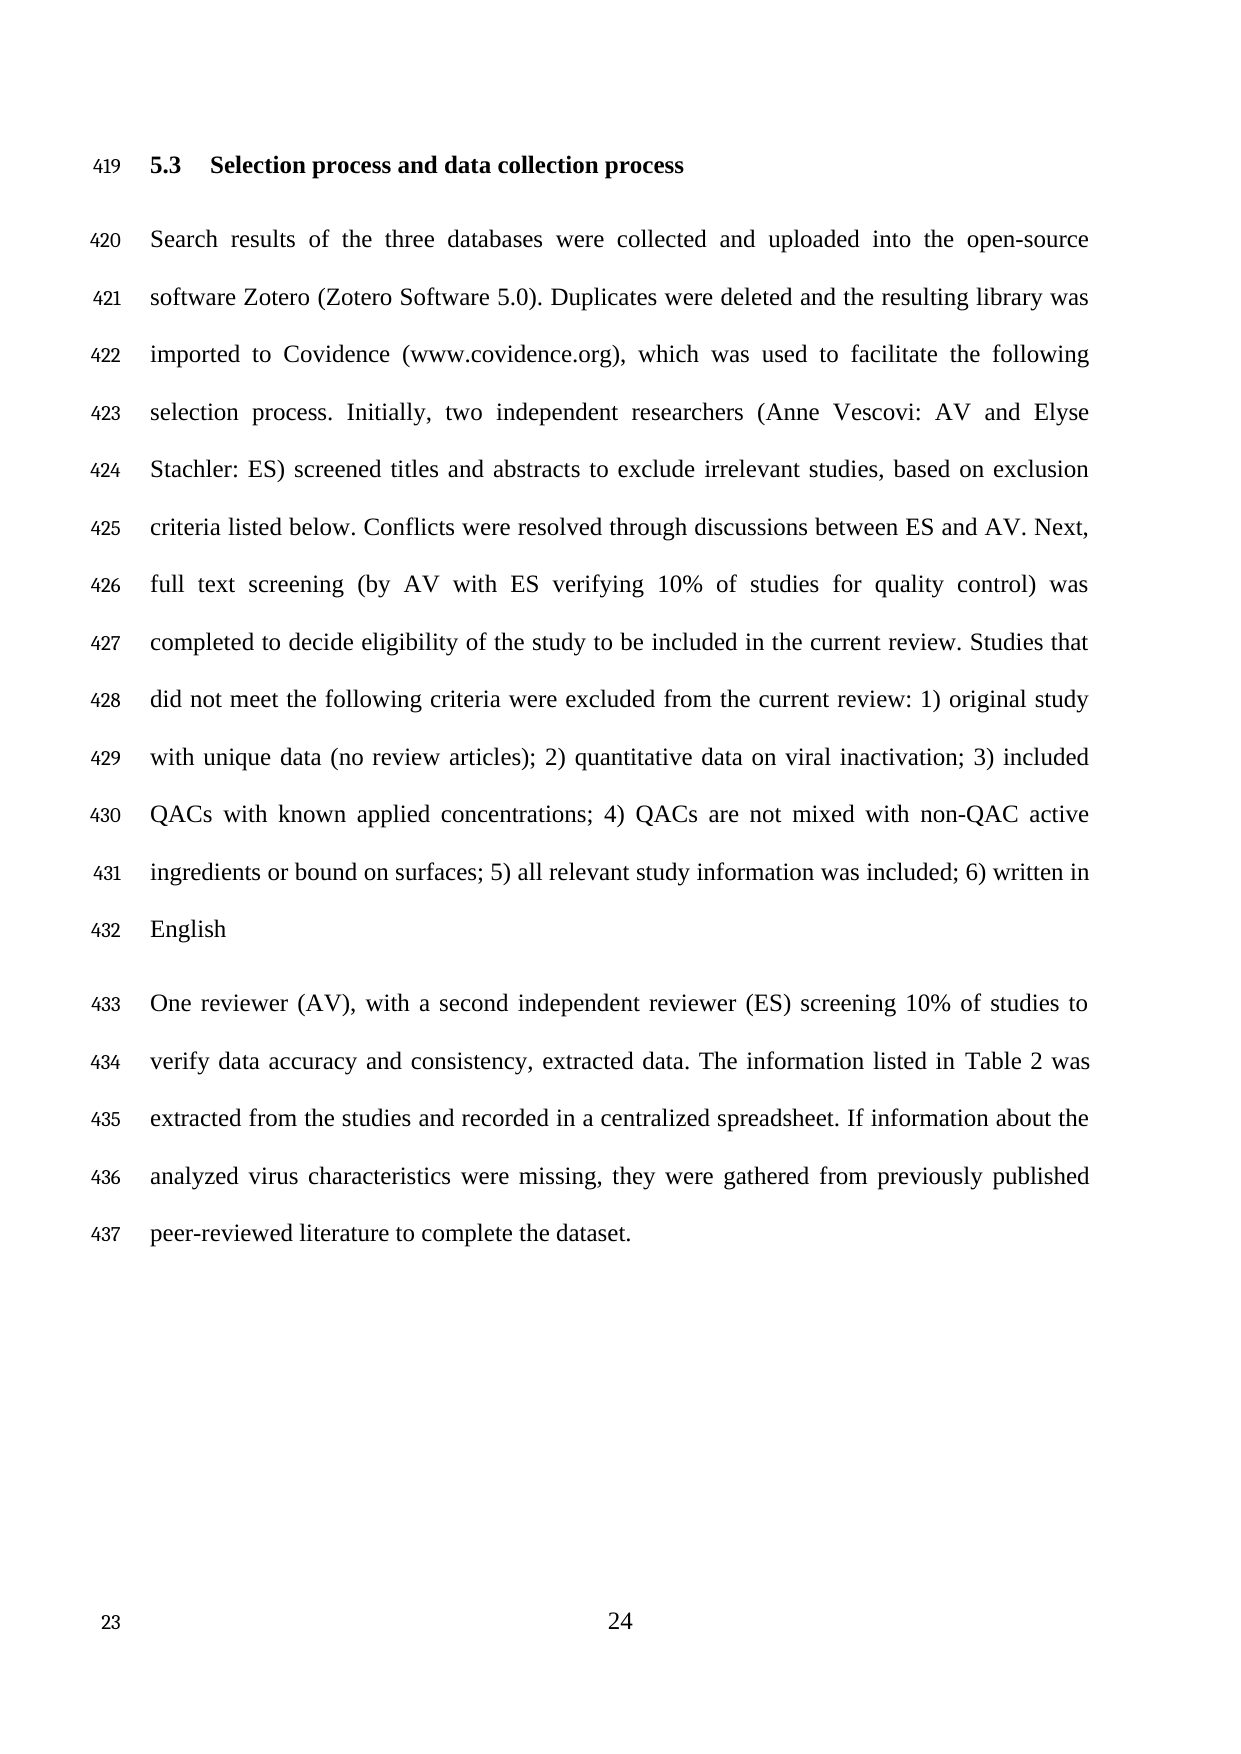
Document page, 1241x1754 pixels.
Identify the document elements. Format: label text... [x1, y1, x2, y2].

text One reviewer (AV), with a second independent reviewer (ES) screening 10% of studies to verify data accuracy and consistency, extracted data. The information listed in Table 2 was extracted from the studies and recorded in a centralized spreadsheet. If information about the analyzed virus characteristics were missing, they were gathered from previously published peer-reviewed literature to complete the dataset. [150, 988, 1090, 1247]
subtitle Selection process and data collection process [150, 150, 1090, 179]
text Search results of the three databases were collected and uploaded into the open-source software Zotero (Zotero Software 5.0). Duplicates were deleted and the resulting library was imported to Covidence (www.covidence.org), which was used to facilitate the following selection process. Initially, two independent researchers (Anne Vescovi: AV and Elyse Stachler: ES) screened titles and abstracts to exclude irrelevant studies, based on exclusion criteria listed below. Conflicts were resolved through discussions between ES and AV. Next, full text screening (by AV with ES verifying 10% of studies for quality control) was completed to decide eligibility of the study to be included in the current review. Studies that did not meet the following criteria were excluded from the current review: 1) original study with unique data (no review articles); 2) quantitative data on viral inactivation; 3) included QACs with known applied concentrations; 4) QACs are not mixed with non-QAC active ingredients or bound on surfaces; 5) all relevant study information was included; 6) written in English [150, 224, 1090, 943]
